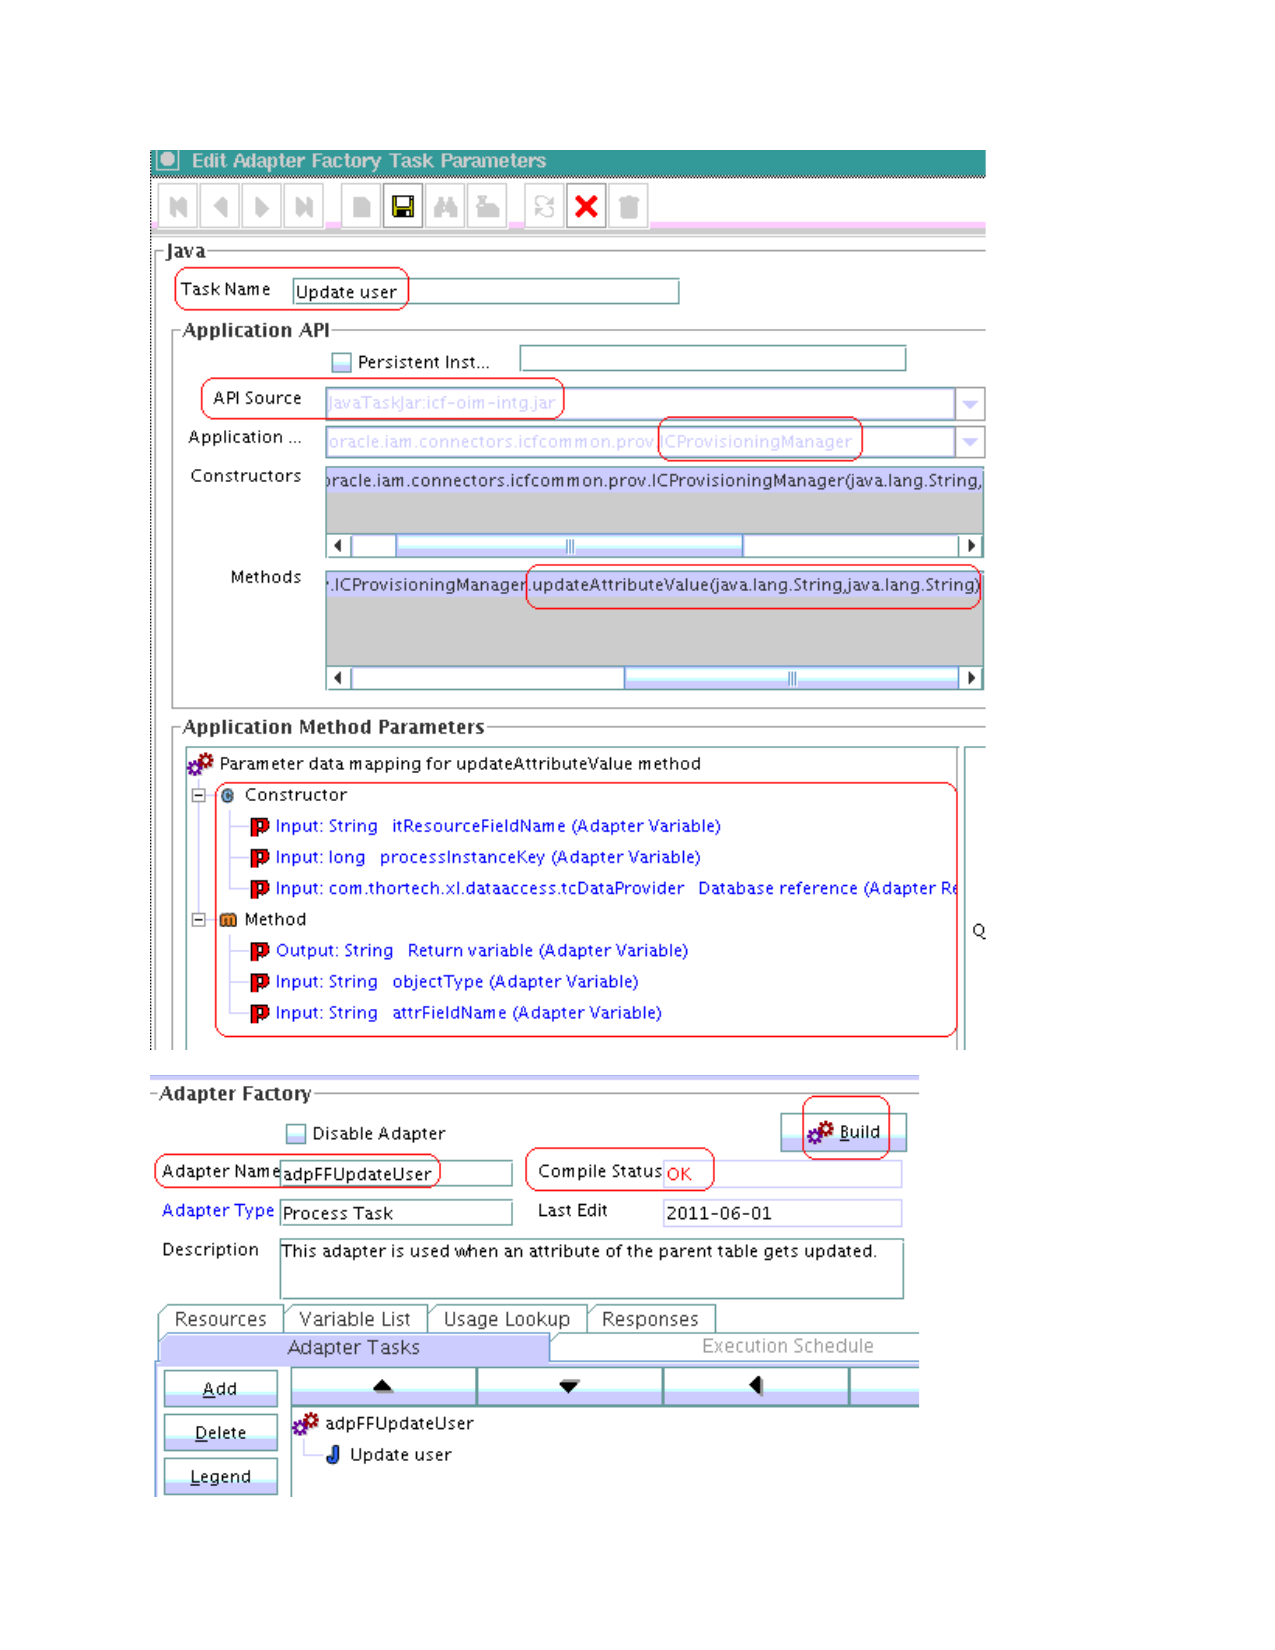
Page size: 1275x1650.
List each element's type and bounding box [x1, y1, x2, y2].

picture [150, 1075, 920, 1497]
picture [150, 150, 986, 1050]
